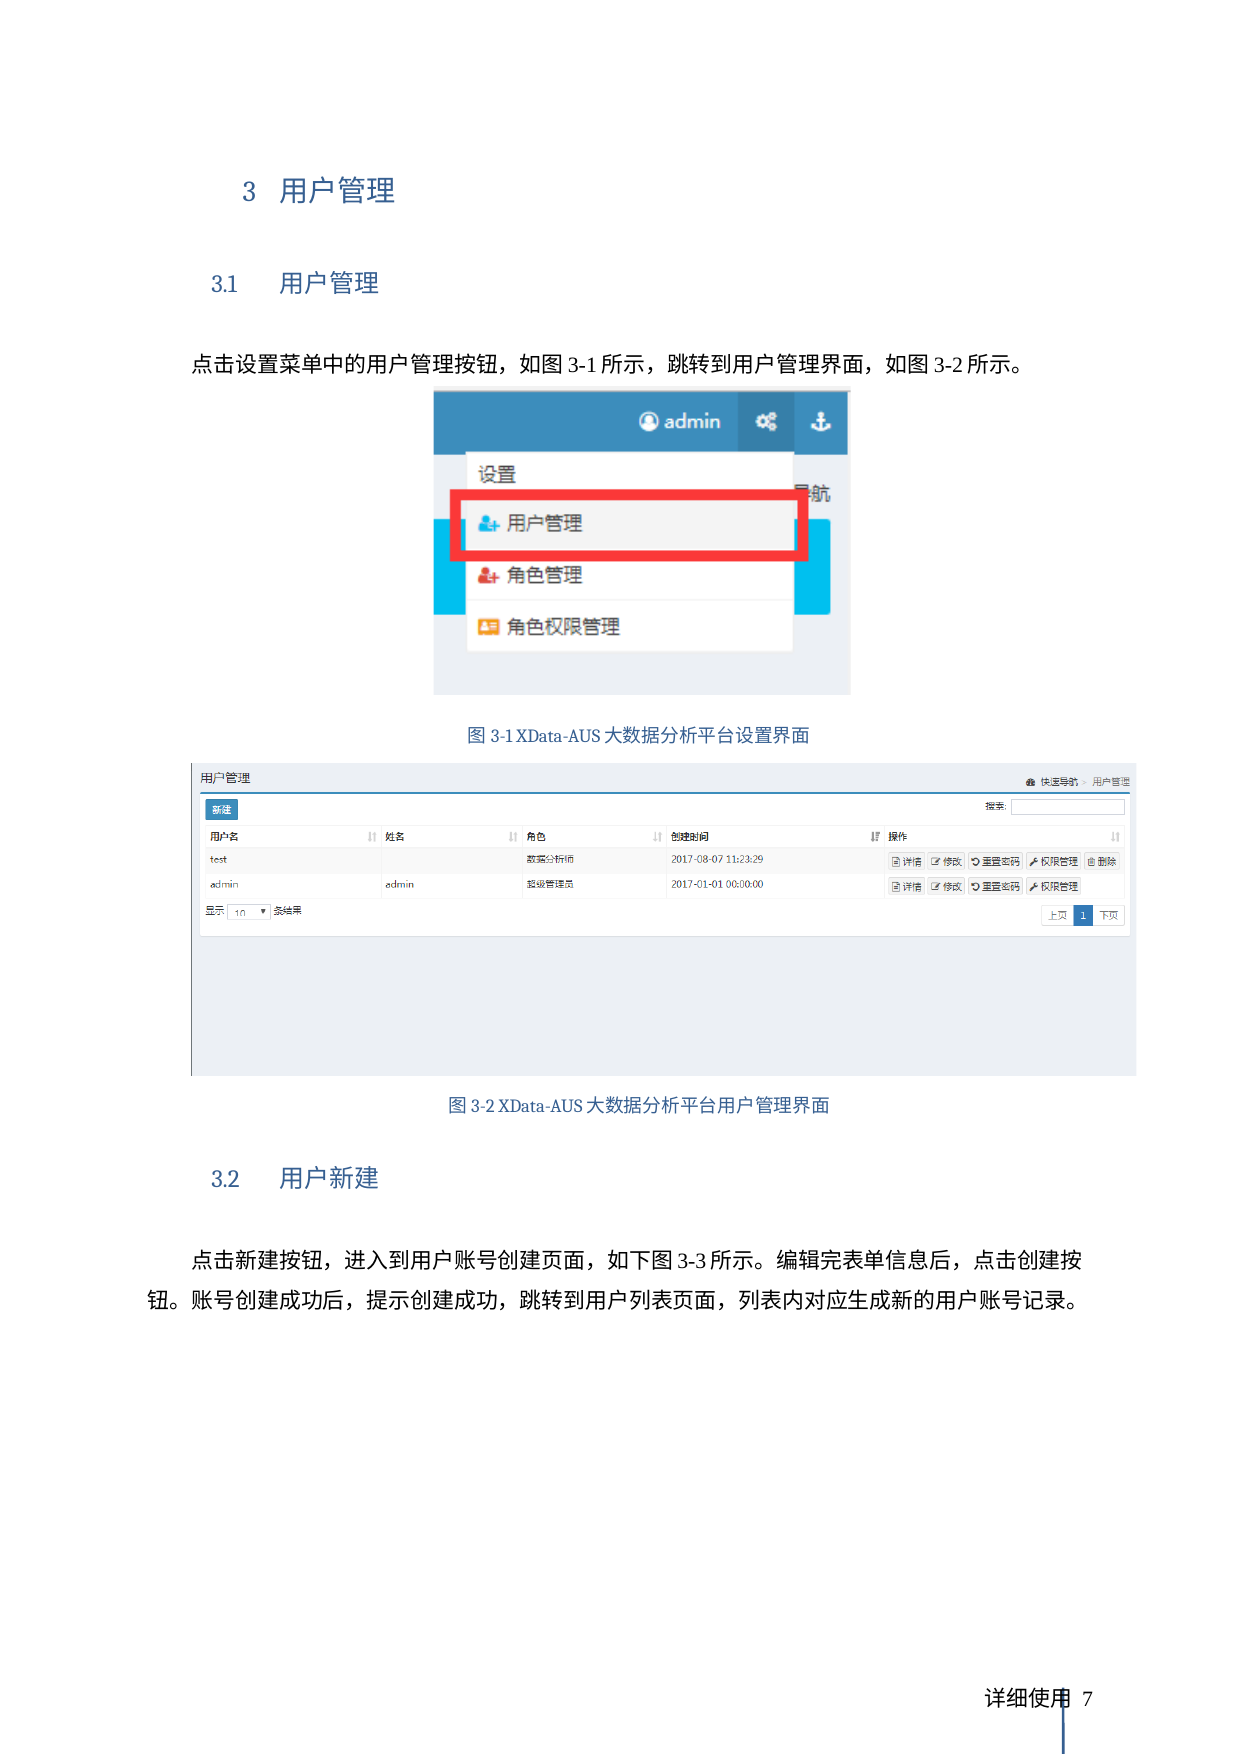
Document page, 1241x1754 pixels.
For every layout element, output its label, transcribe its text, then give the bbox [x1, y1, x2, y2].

picture [433, 386, 851, 695]
text 图 3-2 XData-AUS大数据分析平台用户管理界面 [148, 1088, 1092, 1121]
text 点击设置菜单中的用户管理按钮，如图3-1所示，跳转到用户管理界面，如图3-2所示。 [148, 346, 1092, 379]
picture [191, 763, 1137, 1076]
subtitle 用户管理 [161, 249, 1092, 314]
subtitle 用户管理 [184, 156, 1092, 221]
text 图 3-1 XData-AUS大数据分析平台设置界面 [148, 718, 1092, 751]
text 点击新建按钮，进入到用户账号创建页面，如下图3-3所示。编辑完表单信息后，点击创建按钮。账号创建成功后，提示创建成功，跳转到用户列表页面，列表内对应生成新的用户账号记录。 [148, 1242, 1092, 1315]
subtitle 用户新建 [161, 1144, 1092, 1209]
